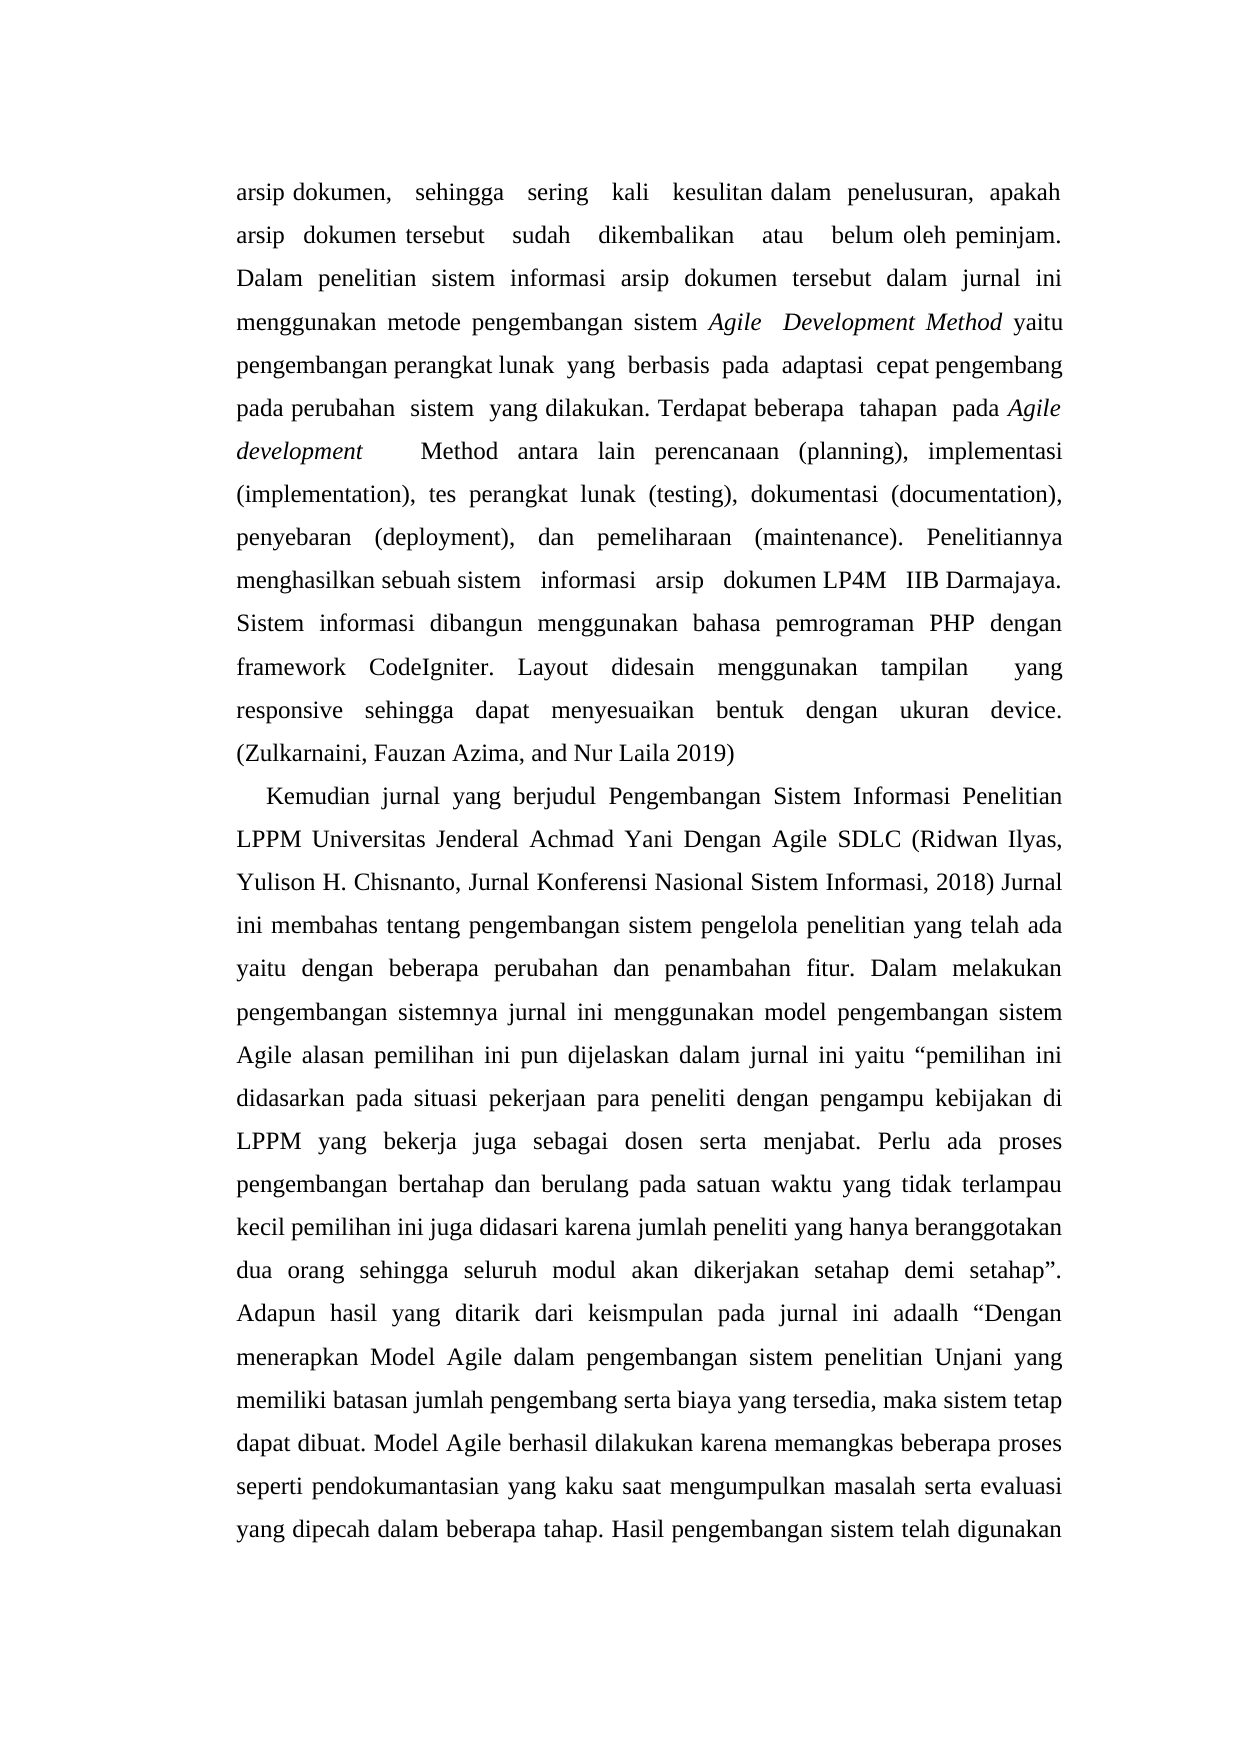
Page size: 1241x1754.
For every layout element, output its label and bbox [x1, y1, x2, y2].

text [236, 781, 1063, 1543]
text [236, 177, 1063, 767]
